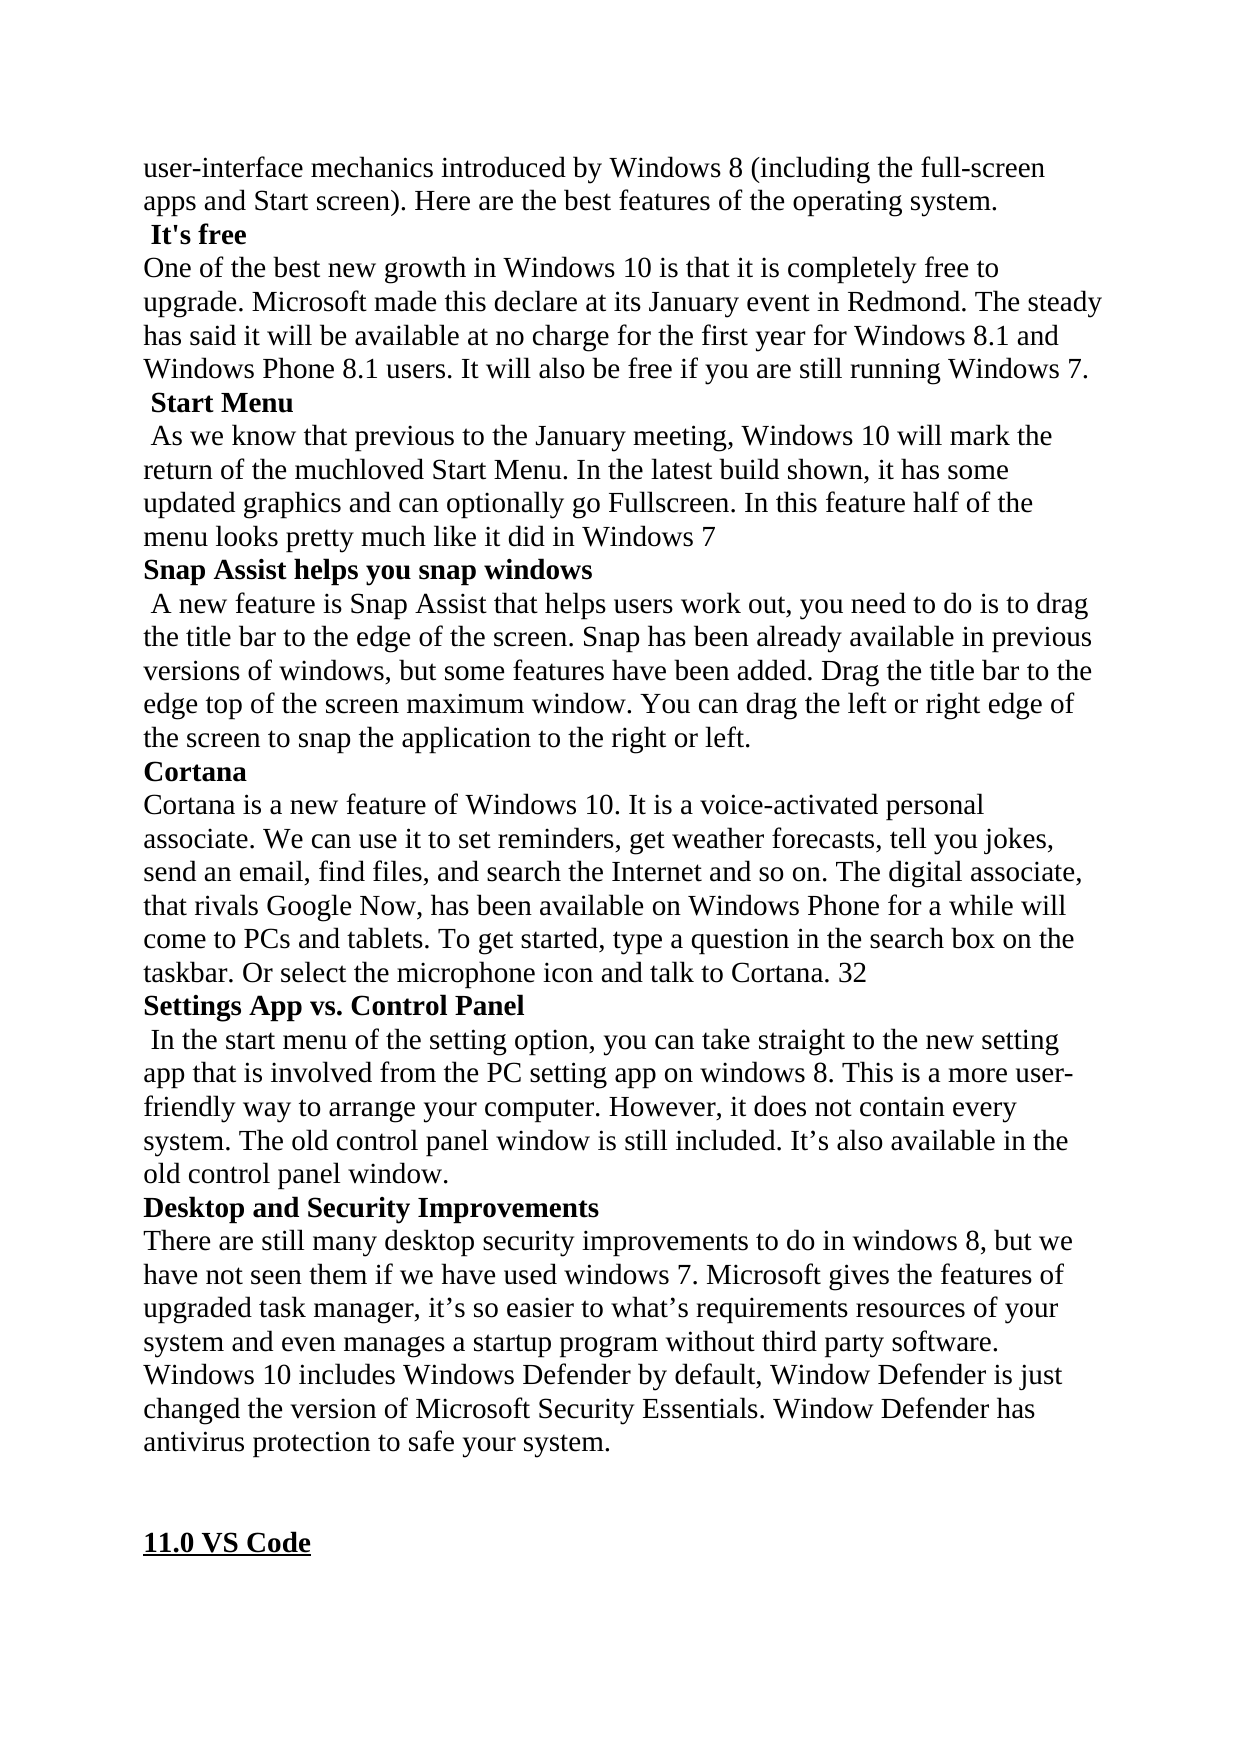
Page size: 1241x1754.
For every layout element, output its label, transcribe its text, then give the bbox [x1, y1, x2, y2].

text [143, 150, 1103, 217]
text Cortana [143, 754, 1103, 787]
text In the start menu of the setting option, you can take straight to the new setting app that is involved from the PC setting app on windows 8. This is a more user-friendly way to arrange your computer. However, it does not contain every system. The old control panel window is still included. It’s also available in the old control panel window. [143, 1022, 1103, 1190]
text It's free [143, 217, 1103, 251]
text A new feature is Snap Assist that helps users work out, you need to do is to drag the title bar to the edge of the screen. Snap has been already available in previous versions of windows, but some features have been added. Drag the title bar to the edge top of the screen maximum window. You can drag the left or right edge of the screen to snap the application to the right or left. [143, 586, 1103, 754]
text Snap Assist helps you snap windows [143, 552, 1103, 586]
text One of the best new growth in Windows 10 is that it is completely free to upgrade. Microsoft made this declare at its January event in Redmond. The steady has said it will be available at no charge for the first year for Windows 8.1 and Windows Phone 8.1 users. It will also be free if you are still running Windows 7. [143, 251, 1103, 385]
text Settings App vs. Control Panel [143, 988, 1103, 1022]
text Start Menu [143, 385, 1103, 418]
text 11.0 VS Code [143, 1525, 1103, 1559]
text As we know that previous to the January meeting, Windows 10 will mark the return of the muchloved Start Menu. In the latest build shown, it has some updated graphics and can optionally go Fullscreen. In this feature half of the menu looks pretty much like it did in Windows 7 [143, 418, 1103, 552]
text Cortana is a new feature of Windows 10. It is a voice-activated personal associate. We can use it to set reminders, get weather forecasts, tell you jokes, send an email, find files, and search the Internet and so on. The digital associate, that rivals Google Now, has been available on Windows Phone for a while will come to PCs and tablets. To get started, type a question in the search box on the taskbar. Or select the microphone icon and talk to Cortana. 32 [143, 787, 1103, 988]
text Desktop and Security Improvements [143, 1190, 1103, 1223]
text There are still many desktop security improvements to do in windows 8, but we have not seen them if we have used windows 7. Microsoft gives the features of upgraded task manager, it’s so easier to what’s requirements resources of your system and even manages a startup program without third party software. Windows 10 includes Windows Defender by default, Window Defender is just changed the version of Microsoft Security Essentials. Window Defender has antivirus protection to safe your system. [143, 1223, 1103, 1458]
